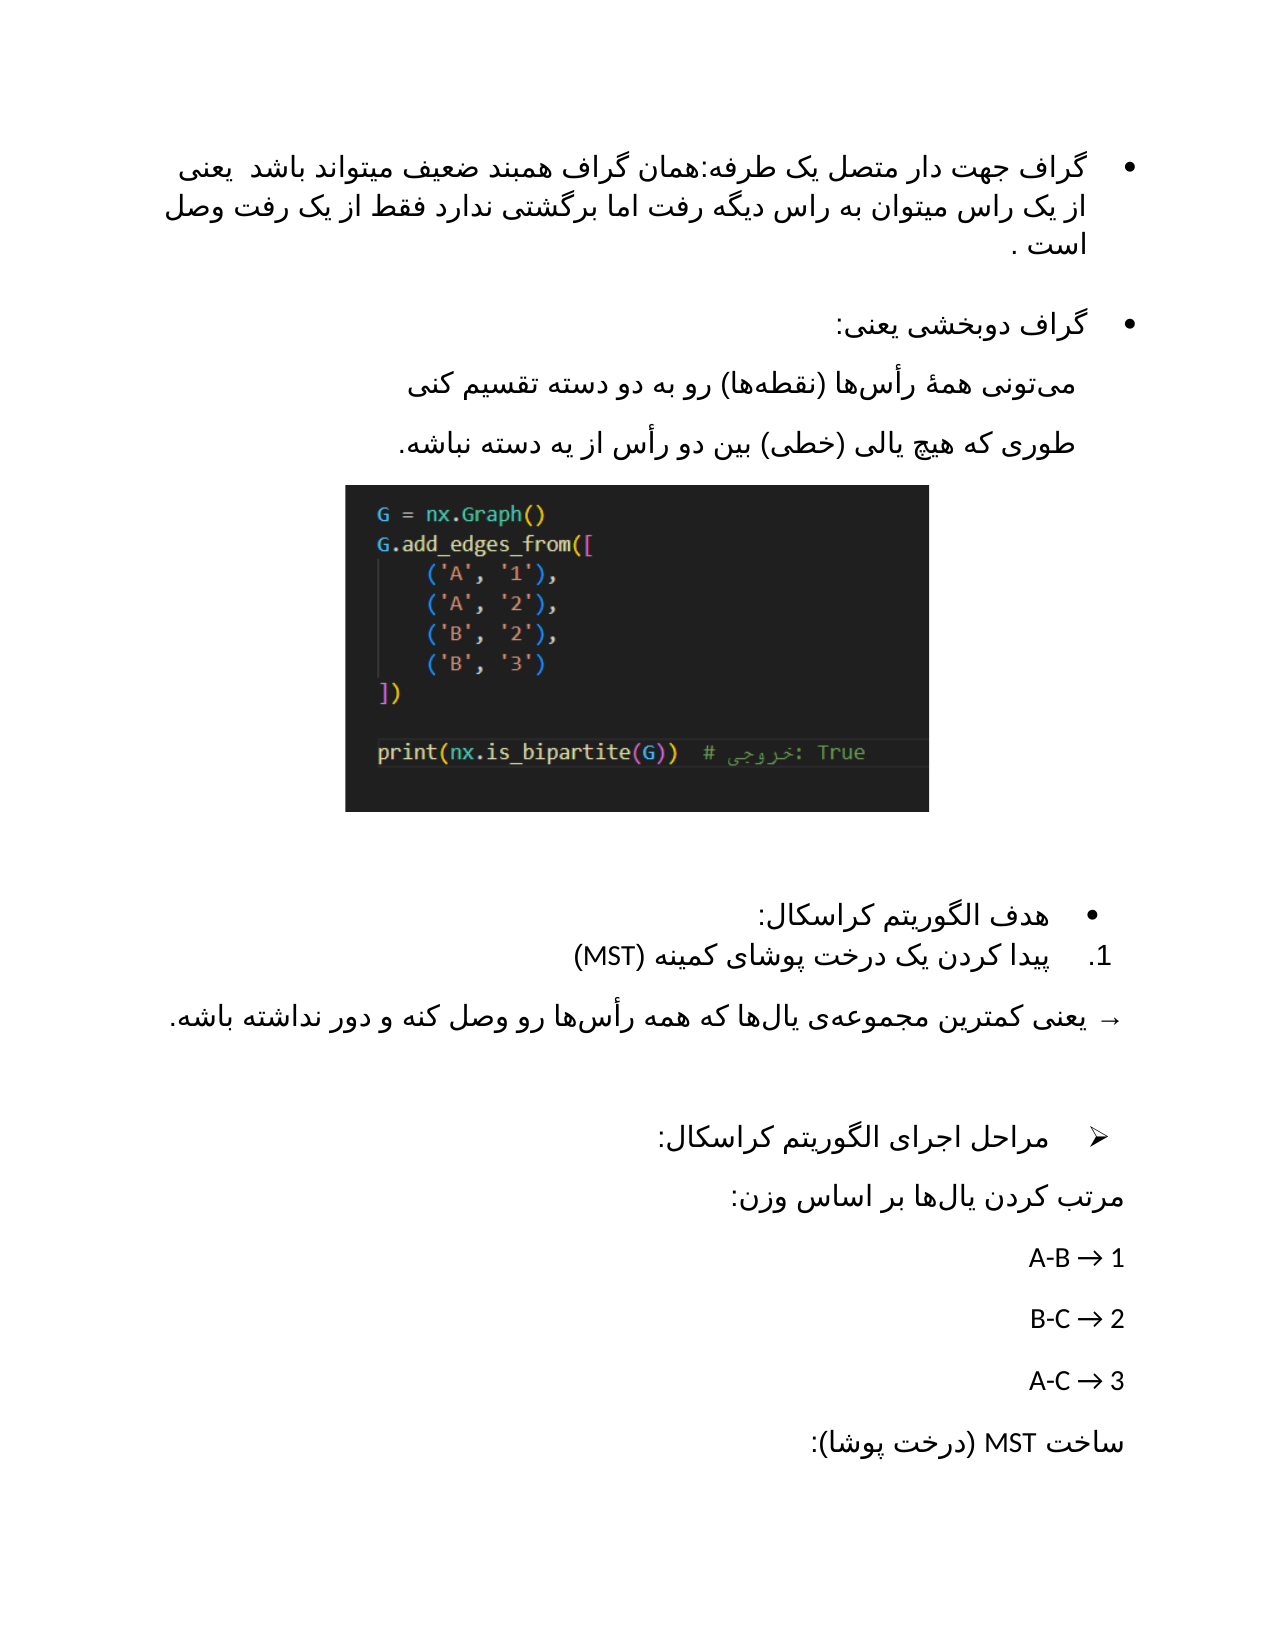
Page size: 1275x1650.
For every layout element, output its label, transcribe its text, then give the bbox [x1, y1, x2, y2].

text A-B → 1 [150, 1239, 1125, 1274]
text مرتب کردن یال‌ها بر اساس وزن: [150, 1179, 1125, 1213]
text B-C → 2 [150, 1301, 1125, 1336]
text ساخت MST (درخت پوشا): [150, 1424, 1125, 1460]
text A-C → 3 [150, 1362, 1125, 1398]
text می‌تونی همهٔ رأس‌ها (نقطه‌ها) رو به دو دسته تقسیم کنی [150, 366, 1125, 400]
text → یعنی کمترین مجموعه‌ی یال‌ها که همه رأس‌ها رو وصل کنه و دور نداشته باشه. [150, 999, 1125, 1032]
list هدف الگوریتم کراسکال: [150, 898, 1087, 932]
list گراف دوبخشی یعنی: [150, 307, 1125, 341]
picture [345, 485, 930, 812]
text طوری که هیچ یالی (خطی) بین دو رأس از یه دسته نباشه. [150, 426, 1125, 459]
list مراحل اجرای الگوریتم کراسکال: [150, 1120, 1087, 1153]
list پیدا کردن یک درخت پوشای کمینه (MST) [150, 937, 1087, 972]
list گراف جهت دار متصل یک طرفه:همان گراف همبند ضعیف میتواند باشد یعنی از یک راس میتوان به راس دیگه رفت اما برگشتی ندارد فقط از یک رفت وصل است . [150, 150, 1125, 261]
